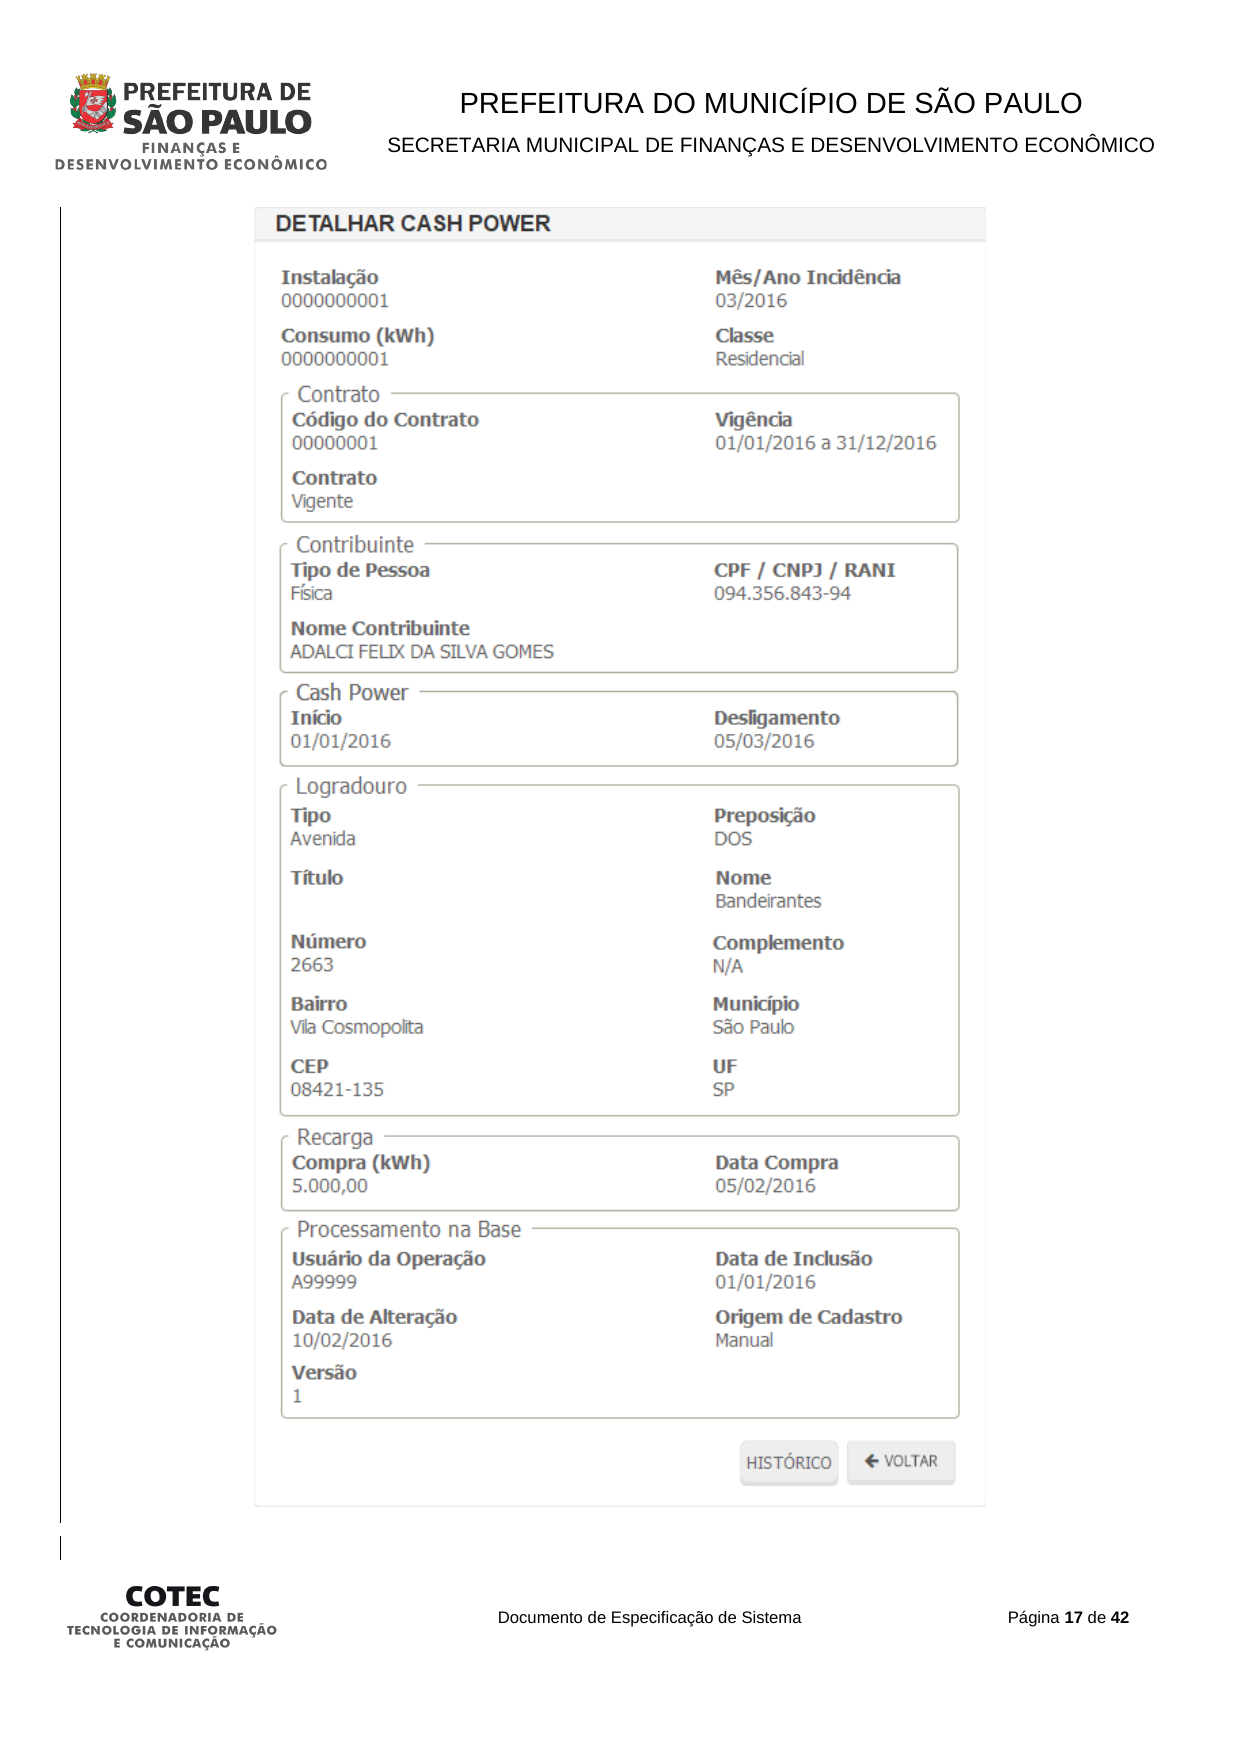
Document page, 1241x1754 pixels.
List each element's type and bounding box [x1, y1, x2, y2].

picture [55, 73, 327, 170]
picture [62, 1583, 283, 1652]
picture [254, 207, 986, 1507]
